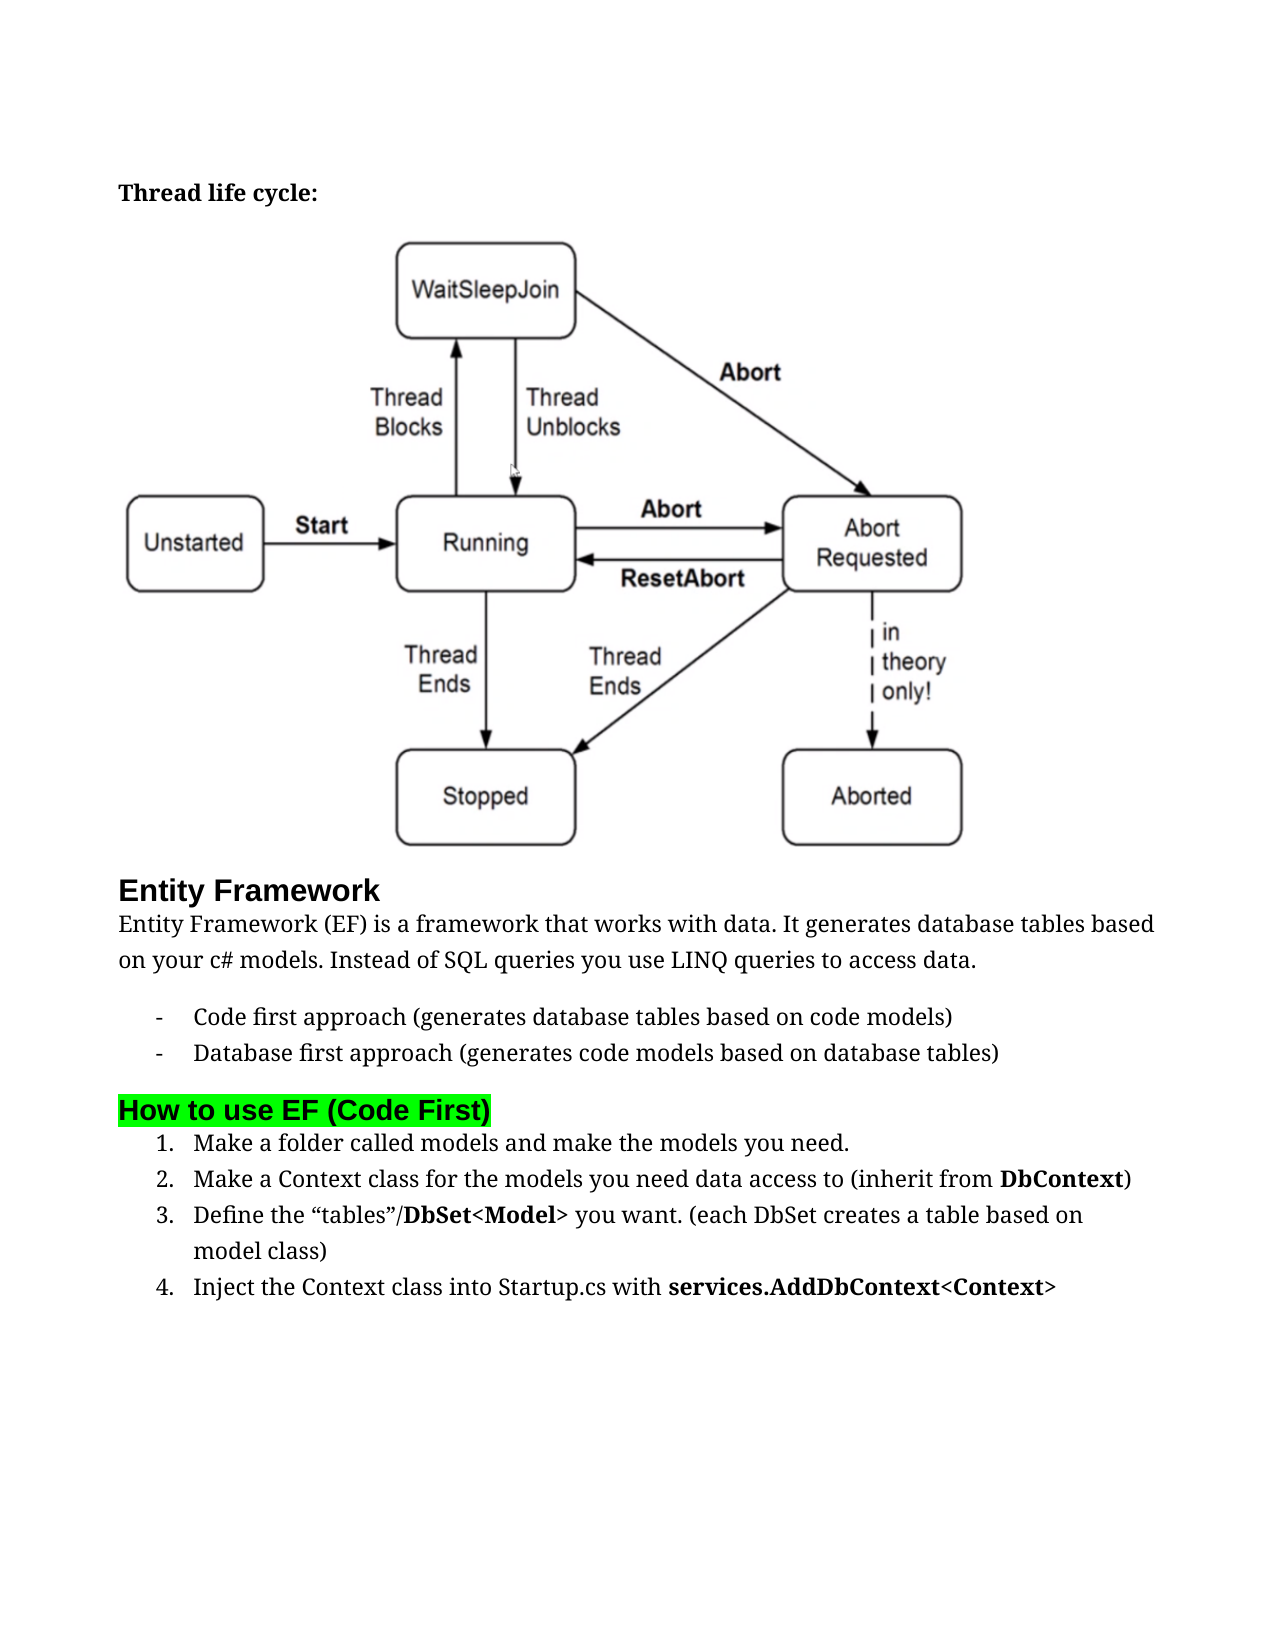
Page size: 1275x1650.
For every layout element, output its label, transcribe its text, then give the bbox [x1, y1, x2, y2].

subtitle How to use EF (Code First) [118, 1093, 1157, 1127]
list Make a folder called models and make the models you need. [156, 1127, 1157, 1158]
subtitle Entity Framework [118, 872, 1157, 908]
list Make a Context class for the models you need data access to (inherit from DbContext) [156, 1163, 1157, 1194]
list Inject the Context class into Startup.cs with services.AddDbContext<Context> [156, 1271, 1157, 1302]
picture [118, 233, 967, 847]
text Thread life cycle: [118, 177, 1157, 208]
text Entity Framework (EF) is a framework that works with data. It generates database tables based on your c# models. Instead of SQL queries you use LINQ queries to access data. [118, 908, 1157, 975]
list Code first approach (generates database tables based on code models) [156, 1001, 1157, 1032]
list Database first approach (generates code models based on database tables) [156, 1037, 1157, 1068]
list Define the “tables”/DbSet<Model> you want. (each DbSet creates a table based on model class) [156, 1199, 1157, 1266]
